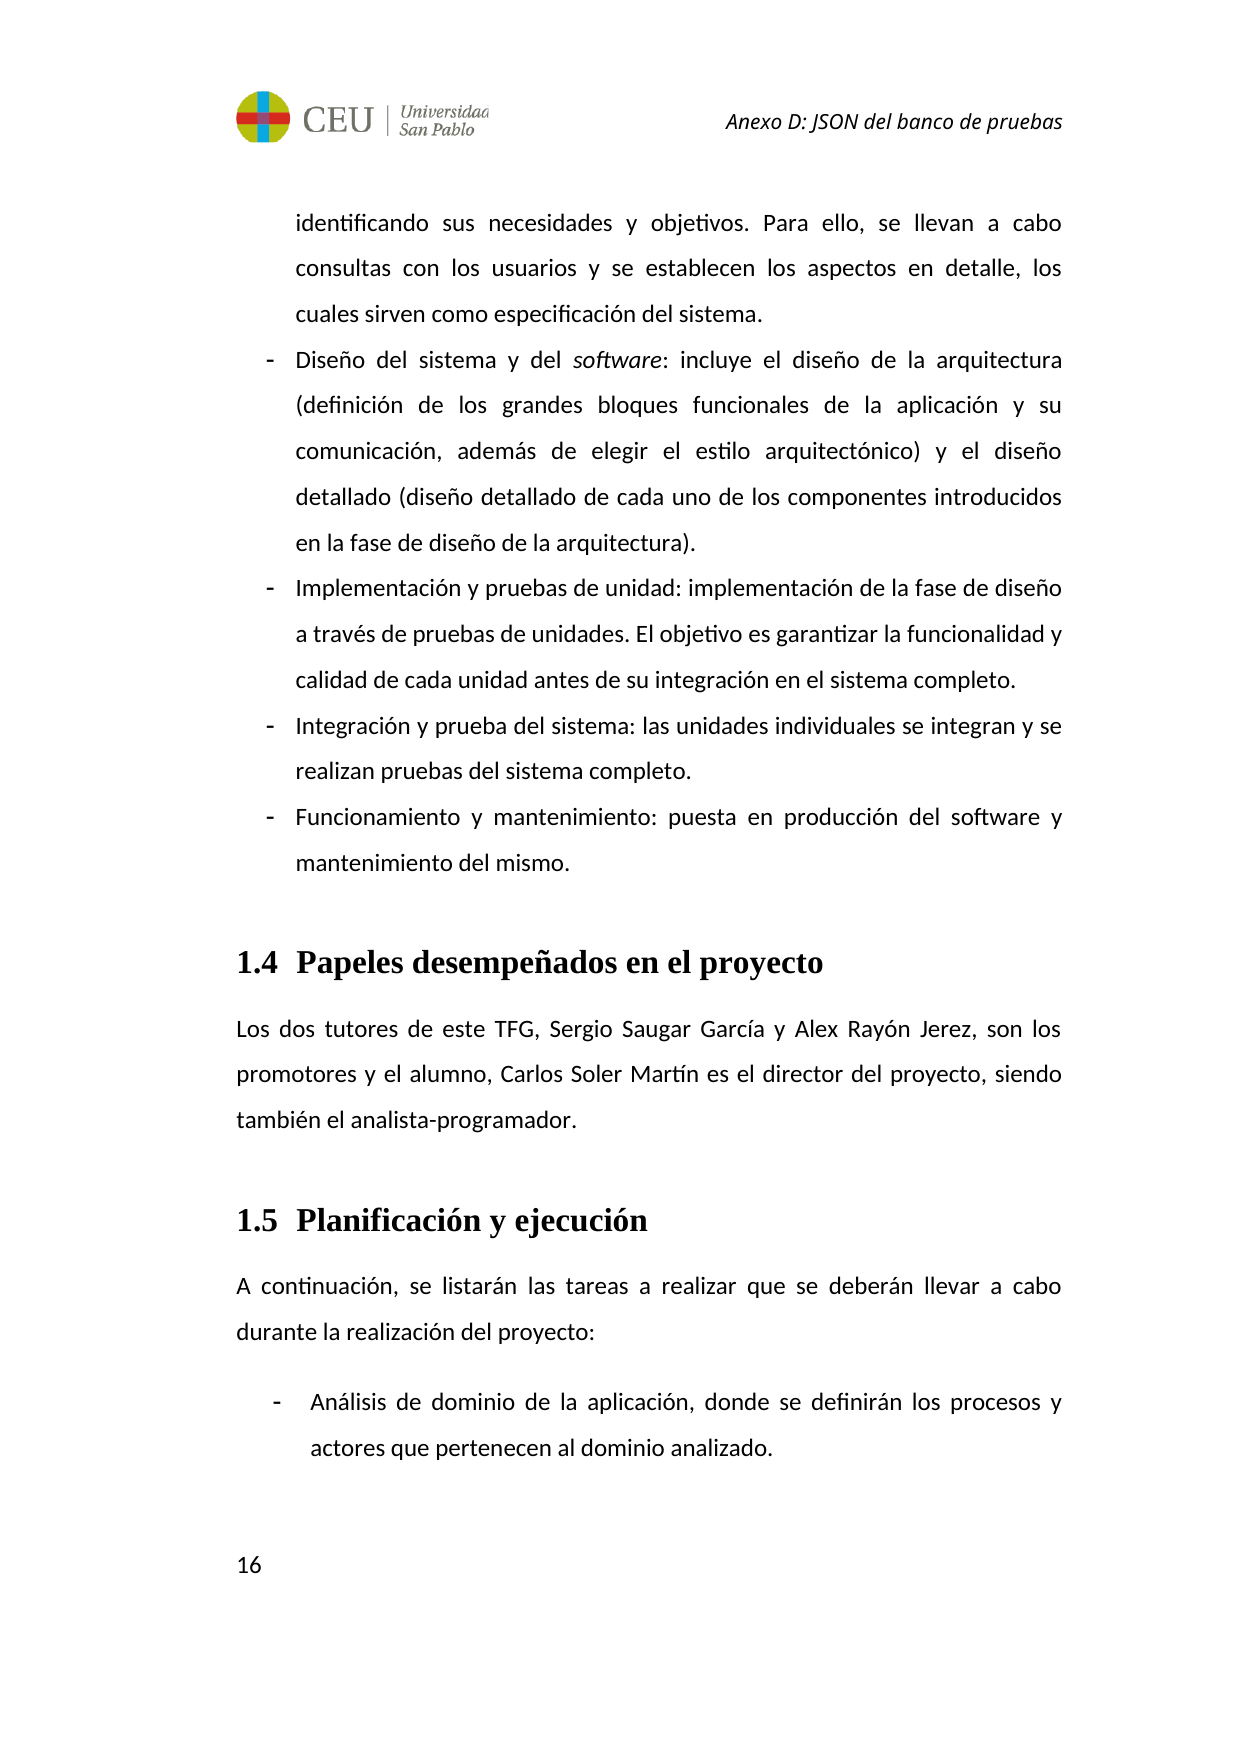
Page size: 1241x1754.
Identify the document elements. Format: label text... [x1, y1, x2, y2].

list Integración y prueba del sistema: las unidades individuales se integran y se realizan pruebas del sistema completo. [266, 710, 1063, 786]
list Análisis de dominio de la aplicación, donde se definirán los procesos y actores que pertenecen al dominio analizado. [273, 1386, 1063, 1463]
text Los dos tutores de este TFG, Sergio Saugar García y Alex Rayón Jerez, son los promotores y el alumno, Carlos Soler Martín es el director del proyecto, siendo también el analista-programador. [236, 1013, 1063, 1135]
subtitle Planificación y ejecución [236, 1200, 1063, 1238]
subtitle Papeles desempeñados en el proyecto [236, 943, 1063, 981]
list Diseño del sistema y del software: incluye el diseño de la arquitectura (definición de los grandes bloques funcionales de la aplicación y su comunicación, además de elegir el estilo arquitectónico) y el diseño detallado (diseño detallado de cada uno de los componentes introducidos en la fase de diseño de la arquitectura). [266, 344, 1063, 557]
text A continuación, se listarán las tareas a realizar que se deberán llevar a cabo durante la realización del proyecto: [236, 1270, 1063, 1346]
list Implementación y pruebas de unidad: implementación de la fase de diseño a través de pruebas de unidades. El objetivo es garantizar la funcionalidad y calidad de cada unidad antes de su integración en el sistema completo. [266, 573, 1063, 694]
list Funcionamiento y mantenimiento: puesta en producción del software y mantenimiento del mismo. [266, 801, 1063, 877]
picture [235, 89, 489, 143]
